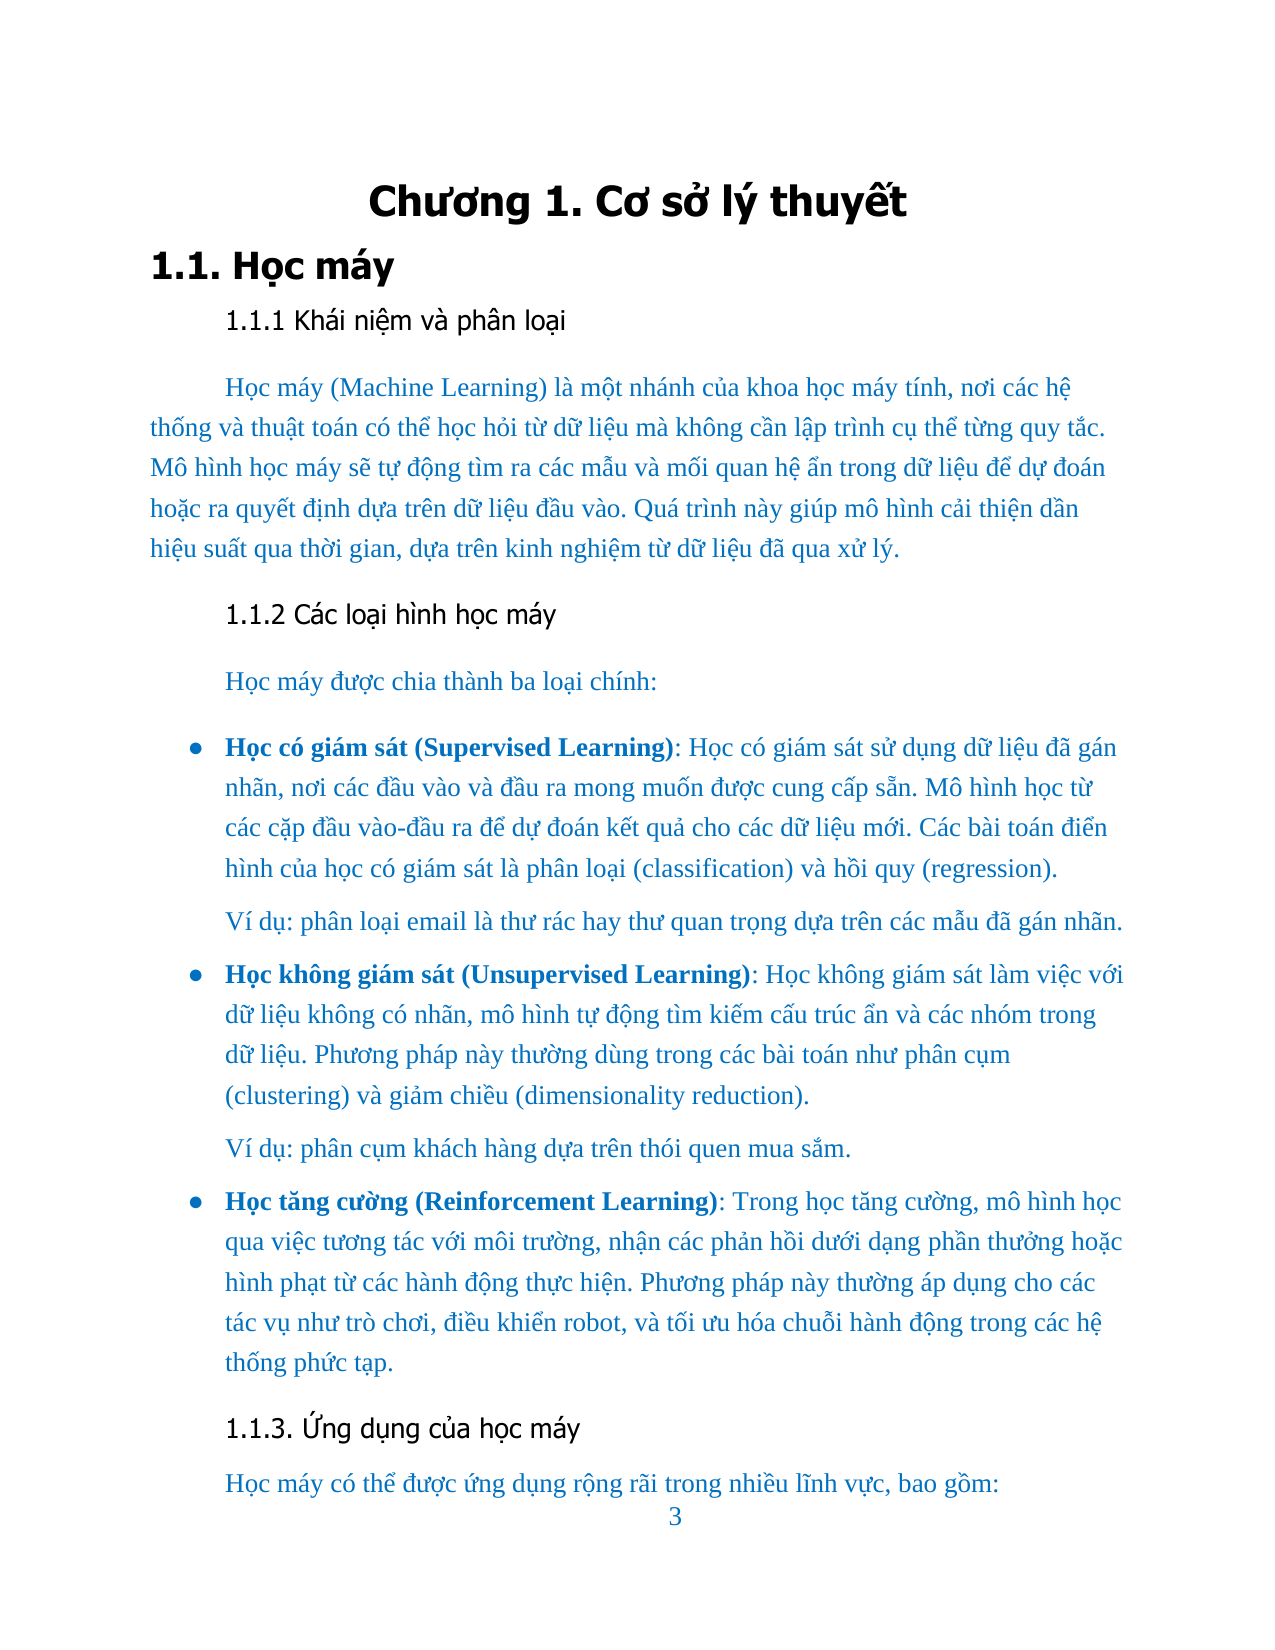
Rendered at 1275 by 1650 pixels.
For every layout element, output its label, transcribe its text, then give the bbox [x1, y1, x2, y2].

list Học có giám sát (Supervised Learning): Học có giám sát sử dụng dữ liệu đã gán nhãn, nơi các đầu vào và đầu ra mong muốn được cung cấp sẵn. Mô hình học từ các cặp đầu vào-đầu ra để dự đoán kết quả cho các dữ liệu mới. Các bài toán điển hình của học có giám sát là phân loại (classification) và hồi quy (regression). [187, 731, 1125, 883]
subtitle 1.1.3. Ứng dụng của học máy [150, 1412, 1125, 1444]
list Học không giám sát (Unsupervised Learning): Học không giám sát làm việc với dữ liệu không có nhãn, mô hình tự động tìm kiếm cấu trúc ẩn và các nhóm trong dữ liệu. Phương pháp này thường dùng trong các bài toán như phân cụm (clustering) và giảm chiều (dimensionality reduction). [187, 958, 1125, 1110]
text Ví dụ: phân loại email là thư rác hay thư quan trọng dựa trên các mẫu đã gán nhãn. [150, 905, 1125, 936]
subtitle 1.1.1 Khái niệm và phân loại [150, 303, 1125, 336]
text Học máy được chia thành ba loại chính: [150, 665, 1125, 696]
text Học máy có thể được ứng dụng rộng rãi trong nhiều lĩnh vực, bao gồm: [150, 1467, 1125, 1498]
text Ví dụ: phân cụm khách hàng dựa trên thói quen mua sắm. [150, 1132, 1125, 1163]
subtitle Chương 1. Cơ sở lý thuyết [150, 175, 1125, 225]
subtitle 1.1. Học máy [150, 242, 1125, 287]
text Học máy (Machine Learning) là một nhánh của khoa học máy tính, nơi các hệ thống và thuật toán có thể học hỏi từ dữ liệu mà không cần lập trình cụ thể từng quy tắc. Mô hình học máy sẽ tự động tìm ra các mẫu và mối quan hệ ẩn trong dữ liệu để dự đoán hoặc ra quyết định dựa trên dữ liệu đầu vào. Quá trình này giúp mô hình cải thiện dần hiệu suất qua thời gian, dựa trên kinh nghiệm từ dữ liệu đã qua xử lý. [150, 371, 1125, 563]
subtitle 1.1.2 Các loại hình học máy [150, 598, 1125, 630]
list Học tăng cường (Reinforcement Learning): Trong học tăng cường, mô hình học qua việc tương tác với môi trường, nhận các phản hồi dưới dạng phần thưởng hoặc hình phạt từ các hành động thực hiện. Phương pháp này thường áp dụng cho các tác vụ như trò chơi, điều khiển robot, và tối ưu hóa chuỗi hành động trong các hệ thống phức tạp. [187, 1185, 1125, 1378]
